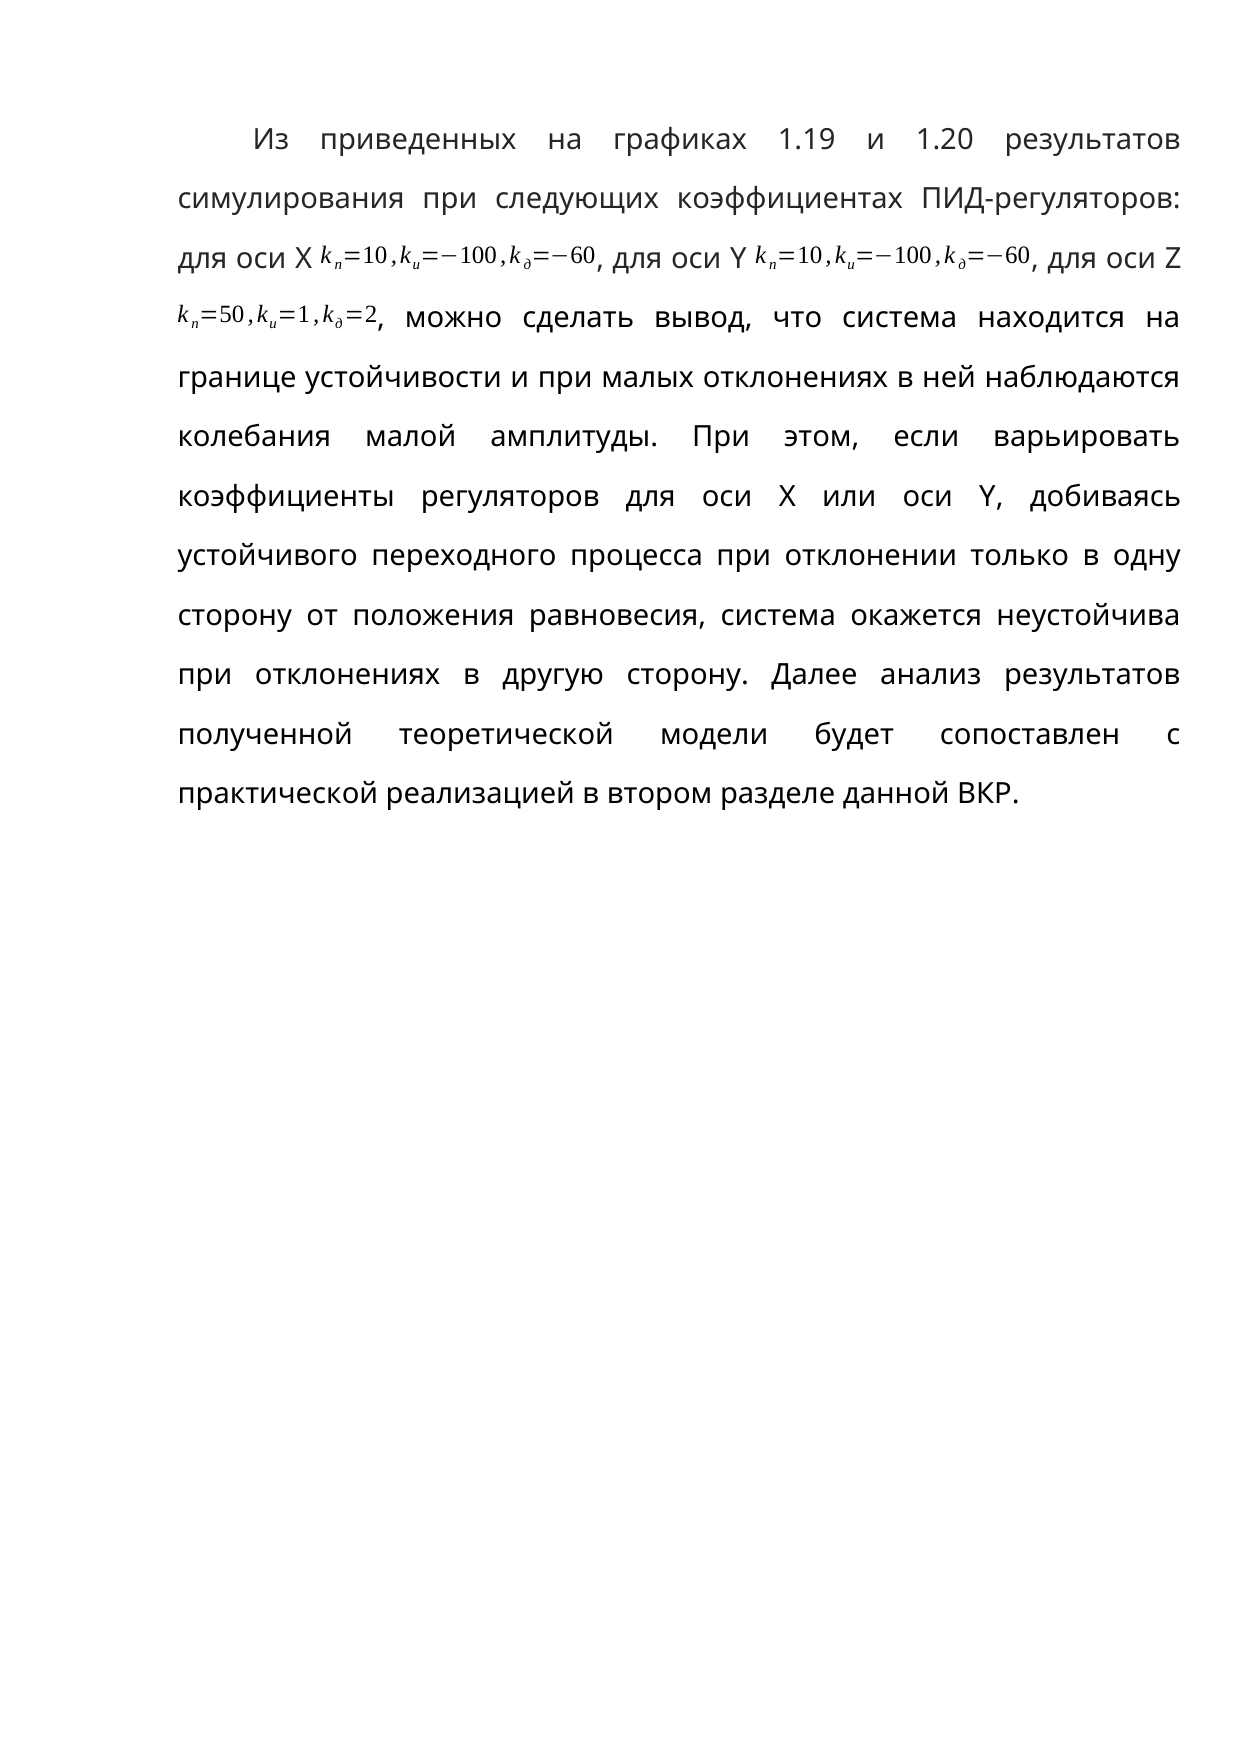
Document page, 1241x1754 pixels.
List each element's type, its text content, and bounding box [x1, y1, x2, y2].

text Из приведенных на графиках 1.19 и 1.20 результатов симулирования при следующих коэффициентах ПИД-регуляторов: для оси X , для оси Y , для оси Z , можно сделать вывод, что система находится на границе устойчивости и при малых отклонениях в ней наблюдаются колебания малой амплитуды. При этом, если варьировать коэффициенты регуляторов для оси X или оси Y, добиваясь устойчивого переходного процесса при отклонении только в одну сторону от положения равновесия, система окажется неустойчива при отклонениях в другую сторону. Далее анализ результатов полученной теоретической модели будет сопоставлен с практической реализацией в втором разделе данной ВКР. [177, 118, 1181, 812]
